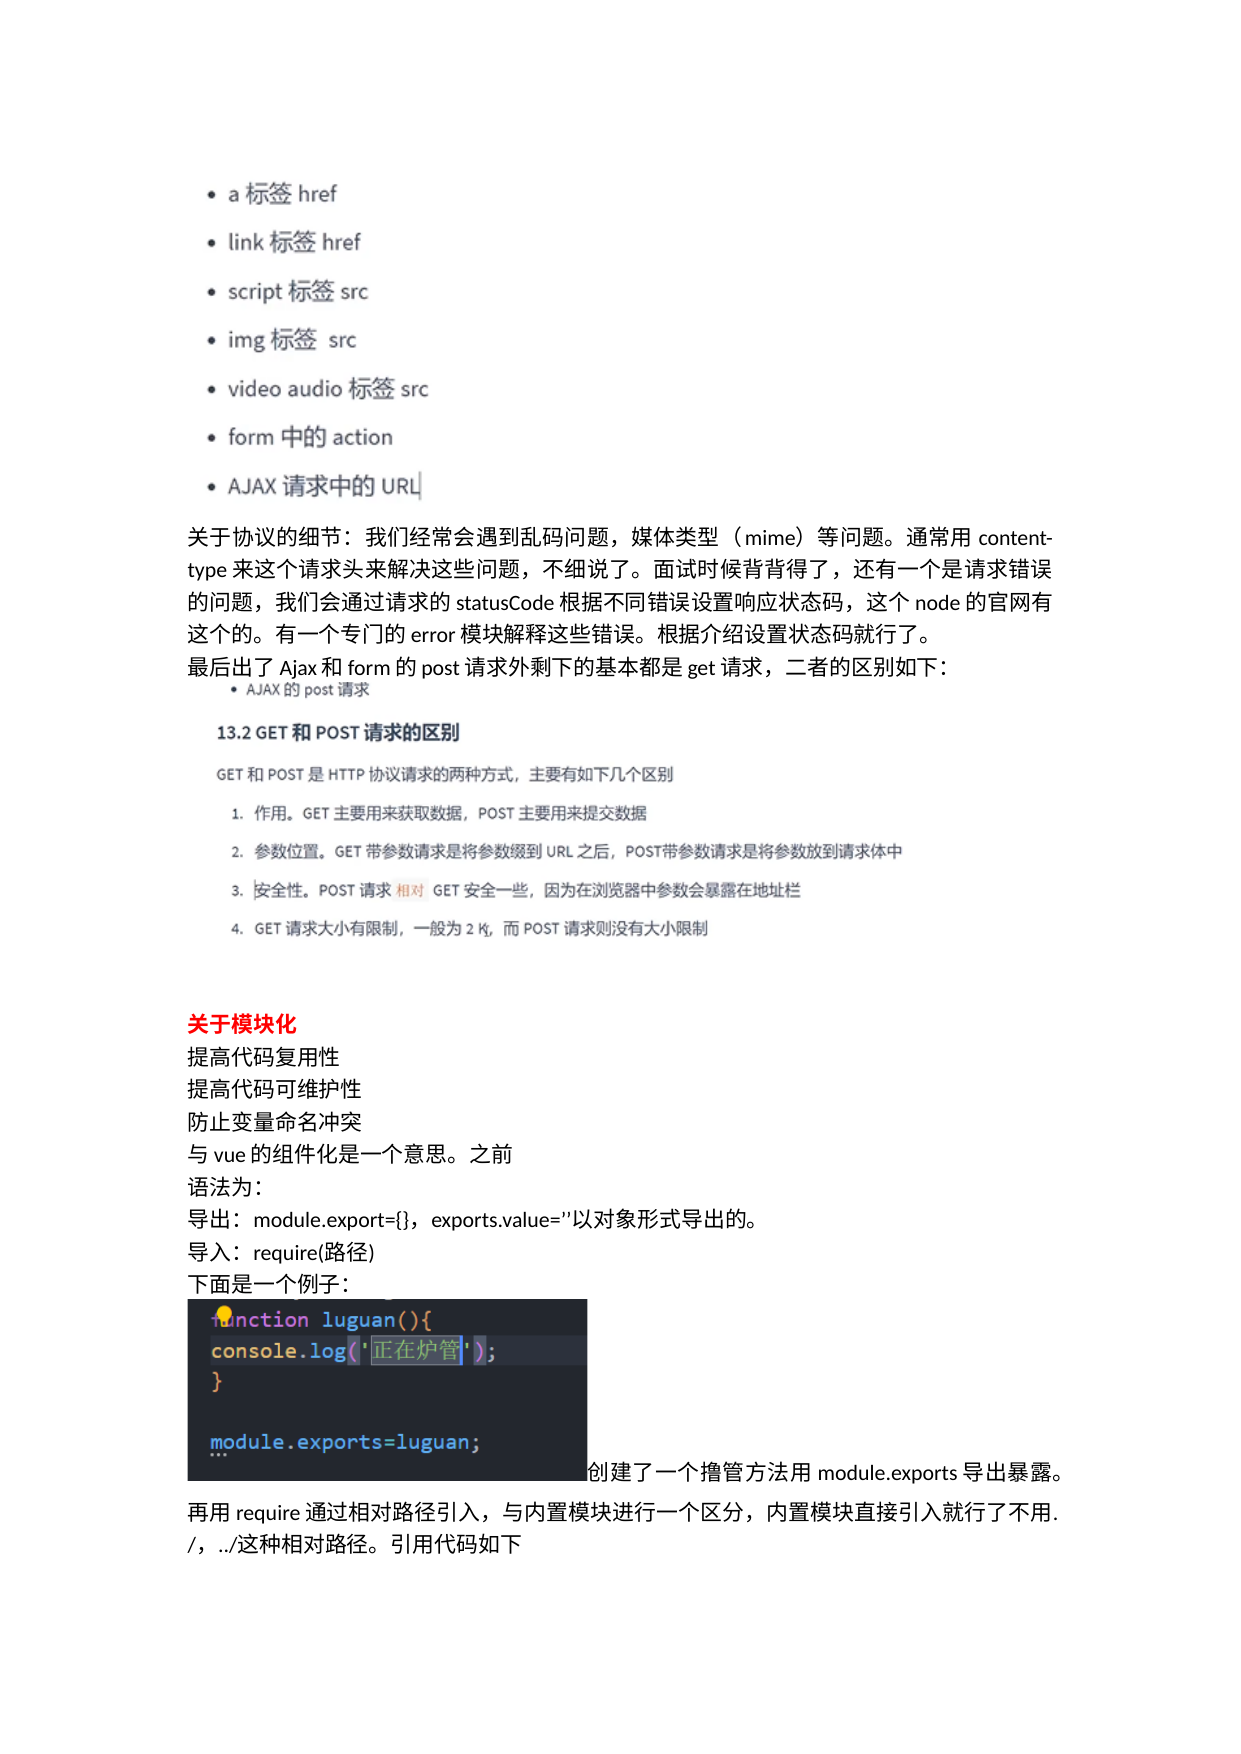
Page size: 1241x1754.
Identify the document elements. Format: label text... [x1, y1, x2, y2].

list 关于协议的细节：我们经常会遇到乱码问题，媒体类型（mime）等问题。通常用content-type来这个请求头来解决这些问题，不细说了。面试时候背背得了，还有一个是请求错误的问题，我们会通过请求的statusCode根据不同错误设置响应状态码，这个node的官网有这个的。有一个专门的error模块解释这些错误。根据介绍设置状态码就行了。 [187, 519, 1053, 649]
list 导出：module.export={}，exports.value=’’以对象形式导出的。 [187, 1202, 1053, 1234]
list 语法为： [187, 1169, 1053, 1202]
list 关于模块化 [187, 1007, 1053, 1039]
picture [187, 162, 480, 511]
list 防止变量命名冲突 [187, 1104, 1053, 1137]
picture [187, 682, 1052, 980]
list 提高代码可维护性 [187, 1072, 1053, 1104]
picture [187, 1299, 588, 1481]
list 导入：require(路径) [187, 1234, 1053, 1267]
list 最后出了Ajax和form的post请求外剩下的基本都是get请求，二者的区别如下： [187, 649, 1053, 682]
list 下面是一个例子： [187, 1267, 1053, 1299]
list 与vue的组件化是一个意思。之前 [187, 1137, 1053, 1169]
list 提高代码复用性 [187, 1039, 1053, 1072]
